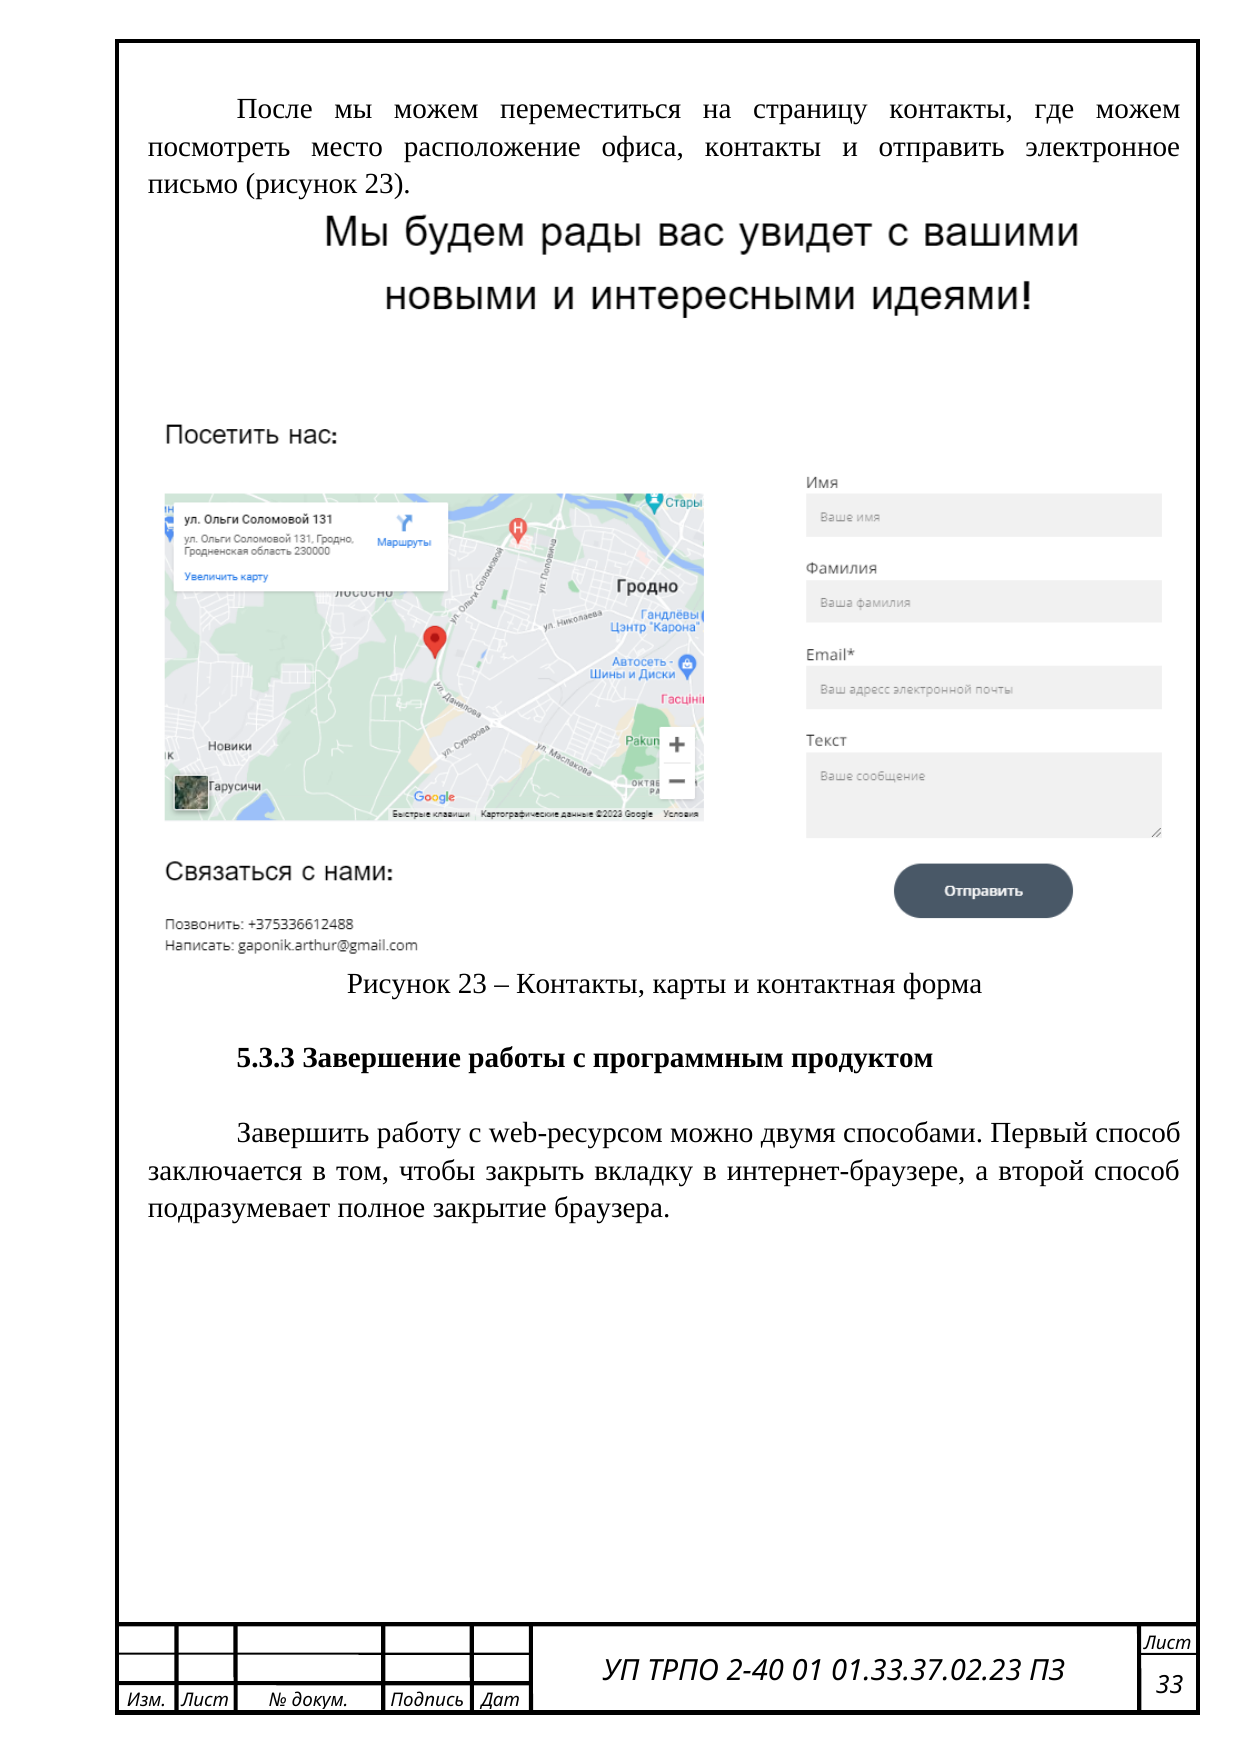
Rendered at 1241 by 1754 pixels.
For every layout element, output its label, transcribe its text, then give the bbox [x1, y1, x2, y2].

text 5.3.3 Завершение работы с программным продуктом [148, 1037, 1181, 1075]
picture [147, 208, 1182, 957]
text После мы можем переместиться на страницу контакты, где можем посмотреть место расположение офиса, контакты и отправить электронное письмо (рисунок 23). [148, 89, 1181, 201]
text Завершить работу с web-ресурсом можно двумя способами. Первый способ заключается в том, чтобы закрыть вкладку в интернет-браузере, а второй способ подразумевает полное закрытие браузера. [148, 1112, 1181, 1225]
